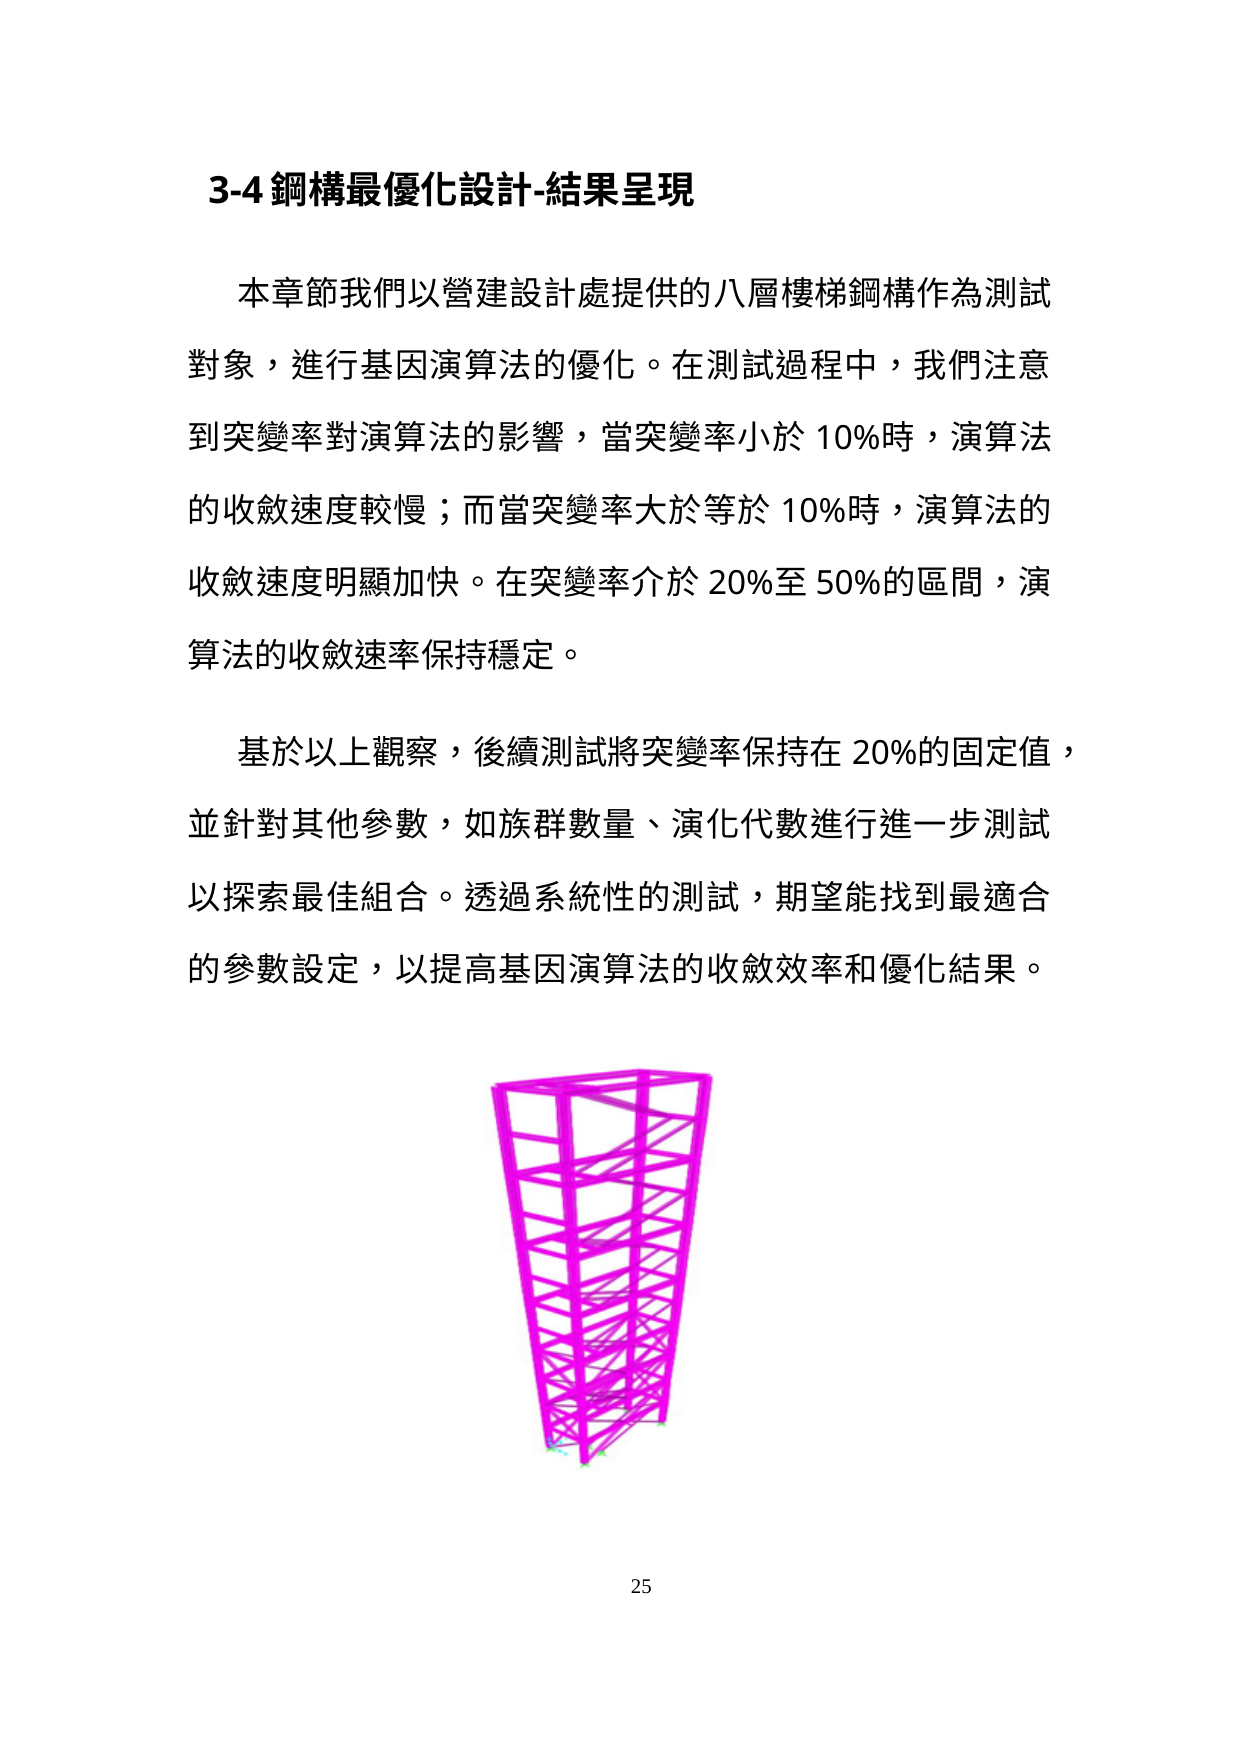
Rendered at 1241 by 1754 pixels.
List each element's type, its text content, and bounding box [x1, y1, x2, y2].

text 基於以上觀察，後續測試將突變率保持在20%的固定值，並針對其他參數，如族群數量、演化代數進行進一步測試，以探索最佳組合。透過系統性的測試，期望能找到最適合的參數設定，以提高基因演算法的收斂效率和優化結果。 [187, 726, 1053, 1015]
picture [187, 1015, 1053, 1506]
text 本章節我們以營建設計處提供的八層樓梯鋼構作為測試對象，進行基因演算法的優化。在測試過程中，我們注意到突變率對演算法的影響，當突變率小於10%時，演算法的收斂速度較慢；而當突變率大於等於10%時，演算法的收斂速度明顯加快。在突變率介於20%至50%的區間，演算法的收斂速率保持穩定。 [187, 266, 1053, 677]
text 3-4鋼構最優化設計-結果呈現 [208, 160, 1053, 214]
